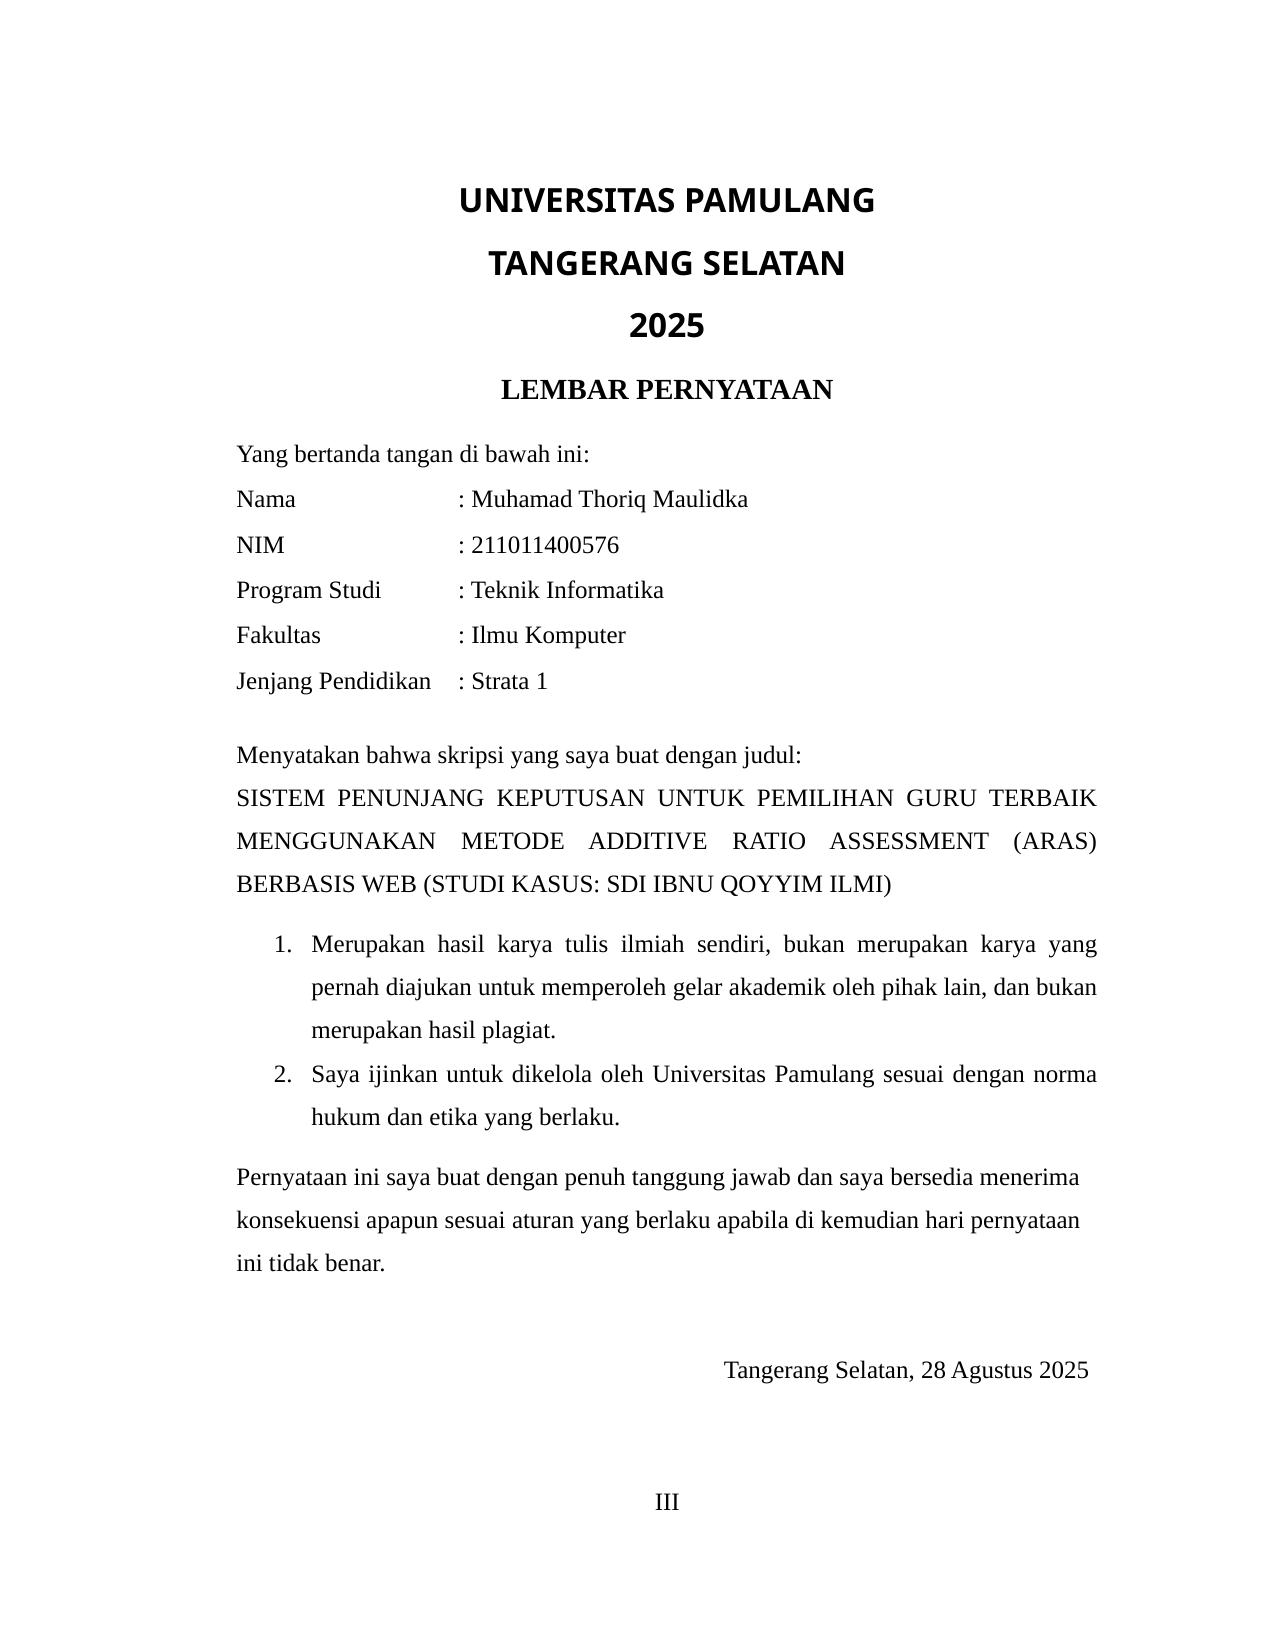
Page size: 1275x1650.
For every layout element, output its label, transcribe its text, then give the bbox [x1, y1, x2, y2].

text Fakultas : Ilmu Komputer [236, 621, 1098, 649]
text Jenjang Pendidikan : Strata 1 [236, 666, 1098, 695]
list Saya ijinkan untuk dikelola oleh Universitas Pamulang sesuai dengan norma hukum dan etika yang berlaku. [274, 1059, 1098, 1131]
text TANGERANG SELATAN [236, 239, 1098, 285]
text Yang bertanda tangan di bawah ini: [236, 439, 1098, 468]
text Pernyataan ini saya buat dengan penuh tanggung jawab dan saya bersedia menerima konsekuensi apapun sesuai aturan yang berlaku apabila di kemudian hari pernyataan ini tidak benar. [236, 1162, 1098, 1277]
text 2025 [236, 301, 1098, 347]
subtitle LEMBAR PERNYATAAN [236, 372, 1098, 405]
text Tangerang Selatan, 28 Agustus 2025 [723, 1355, 1098, 1384]
text SISTEM PENUNJANG KEPUTUSAN UNTUK PEMILIHAN GURU TERBAIK MENGGUNAKAN METODE ADDITIVE RATIO ASSESSMENT (ARAS) BERBASIS WEB (STUDI KASUS: SDI IBNU QOYYIM ILMI) [236, 783, 1098, 898]
text Nama : Muhamad Thoriq Maulidka [236, 484, 1098, 513]
text Menyatakan bahwa skripsi yang saya buat dengan judul: [236, 740, 1098, 769]
text NIM : 211011400576 [236, 530, 1098, 558]
list Merupakan hasil karya tulis ilmiah sendiri, bukan merupakan karya yang pernah diajukan untuk memperoleh gelar akademik oleh pihak lain, dan bukan merupakan hasil plagiat. [274, 929, 1098, 1044]
text Program Studi : Teknik Informatika [236, 575, 1098, 604]
text UNIVERSITAS PAMULANG [236, 177, 1098, 223]
